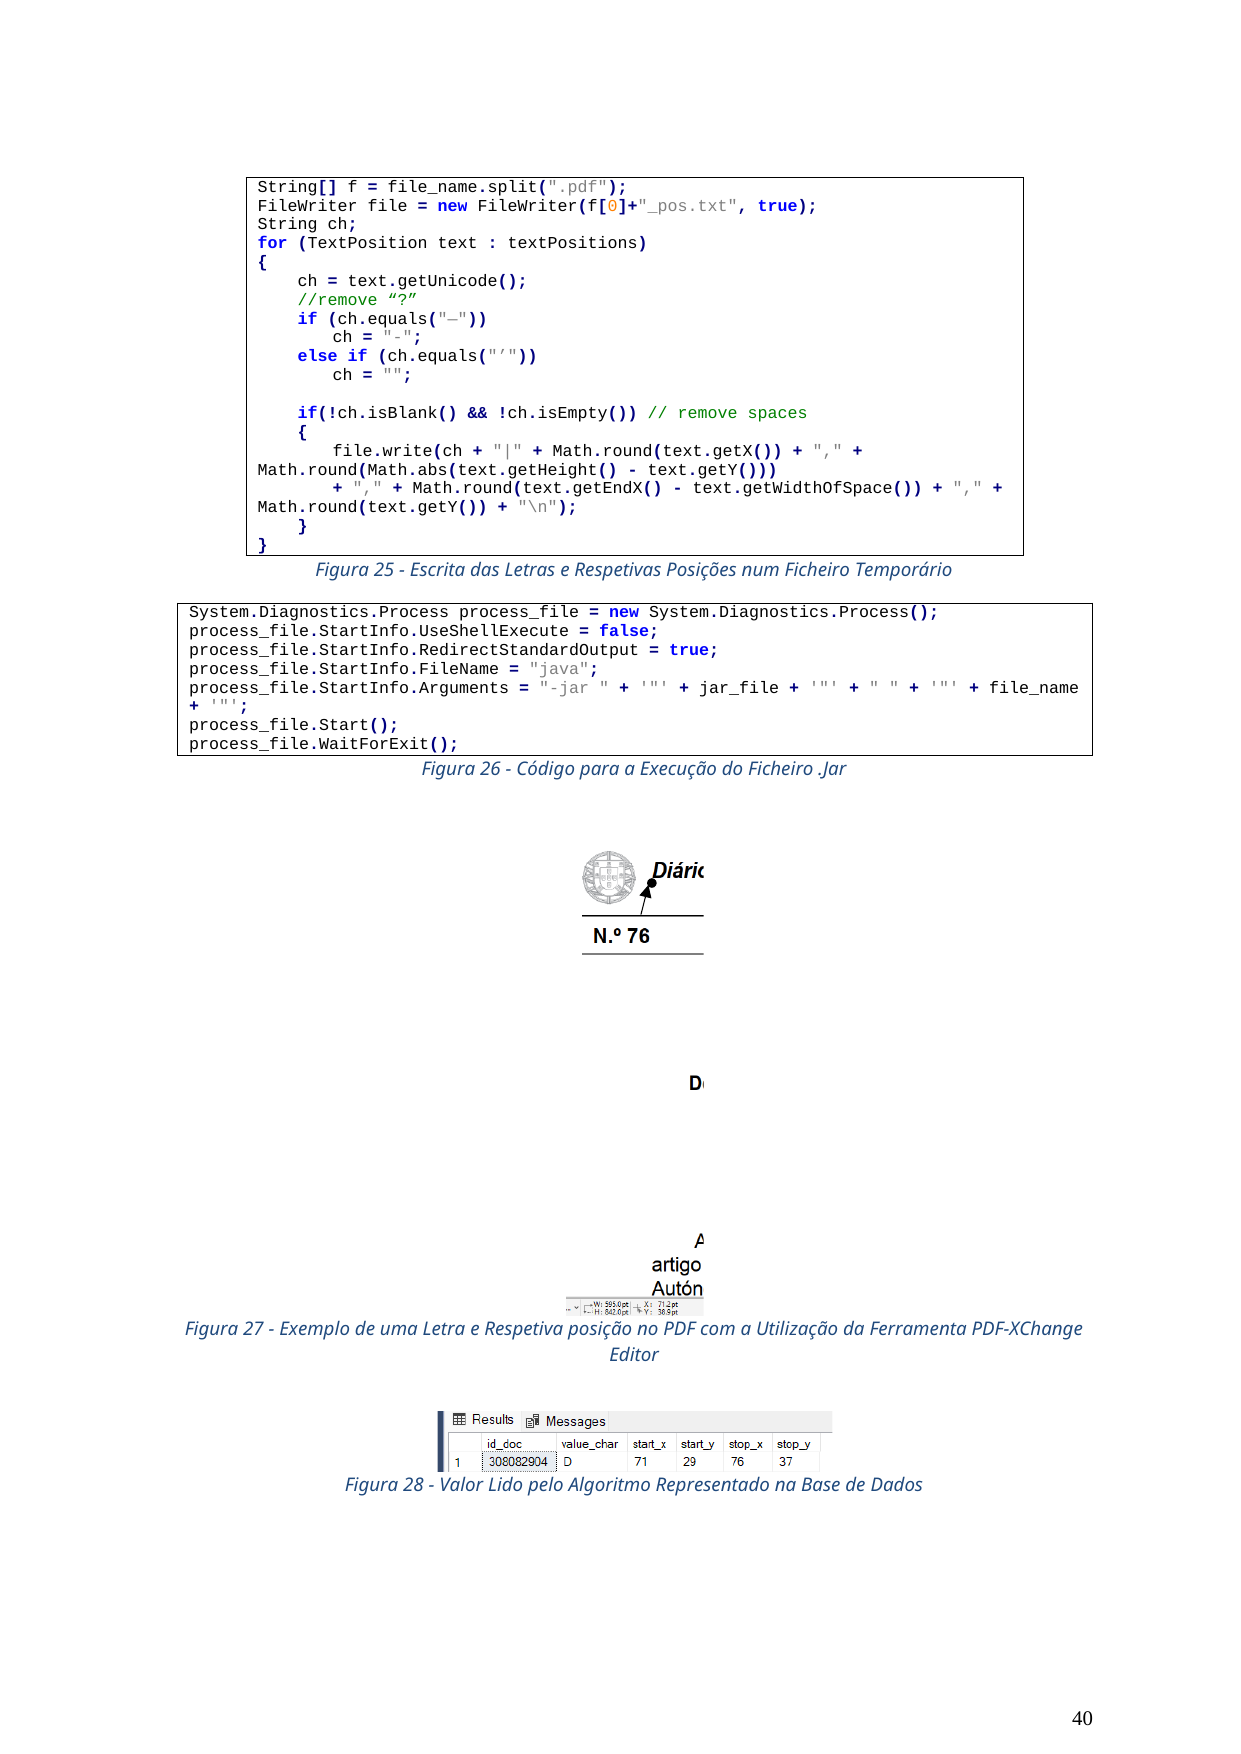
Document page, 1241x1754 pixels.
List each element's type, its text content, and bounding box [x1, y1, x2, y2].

table_header String[] f = file_name.split(".pdf"); FileWriter file = new FileWriter(f[0]+"_pos.txt", true); String ch; for (TextPosition text : textPositions) { ch = text.getUnicode(); //remove “?” if (ch.equals("—")) ch = "-"; else if (ch.equals("’")) ch = ""; if(!ch.isBlank() && !ch.isEmpty()) // remove spaces { file.write(ch + "|" + Math.round(text.getX()) + "," + Math.round(Math.abs(text.getHeight() - text.getY())) + "," + Math.round(text.getEndX() - text.getWidthOfSpace()) + "," + Math.round(text.getY()) + "\n"); } } [247, 178, 1023, 555]
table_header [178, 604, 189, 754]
text Figura 28 - Valor Lido pelo Algoritmo Representado na Base de Dados [177, 1471, 1092, 1497]
text Figura 26 - Código para a Execução do Ficheiro .Jar [177, 756, 1092, 781]
table_header System.Diagnostics.Process process_file = new System.Diagnostics.Process(); process_file.StartInfo.UseShellExecute = false; process_file.StartInfo.RedirectStandardOutput = true; process_file.StartInfo.FileName = "java"; process_file.StartInfo.Arguments = "-jar " + '"' + jar_file + '"' + " " + '"' + file_name + '"'; process_file.Start(); process_file.WaitForExit(); [249, 604, 1092, 754]
picture [566, 826, 704, 1316]
picture [437, 1411, 833, 1472]
text Figura 27 - Exemplo de uma Letra e Respetiva posição no PDF com a Utilização da Ferramenta PDF-XChange Editor [177, 1316, 1092, 1367]
text Figura 25 - Escrita das Letras e Respetivas Posições num Ficheiro Temporário [177, 556, 1092, 582]
